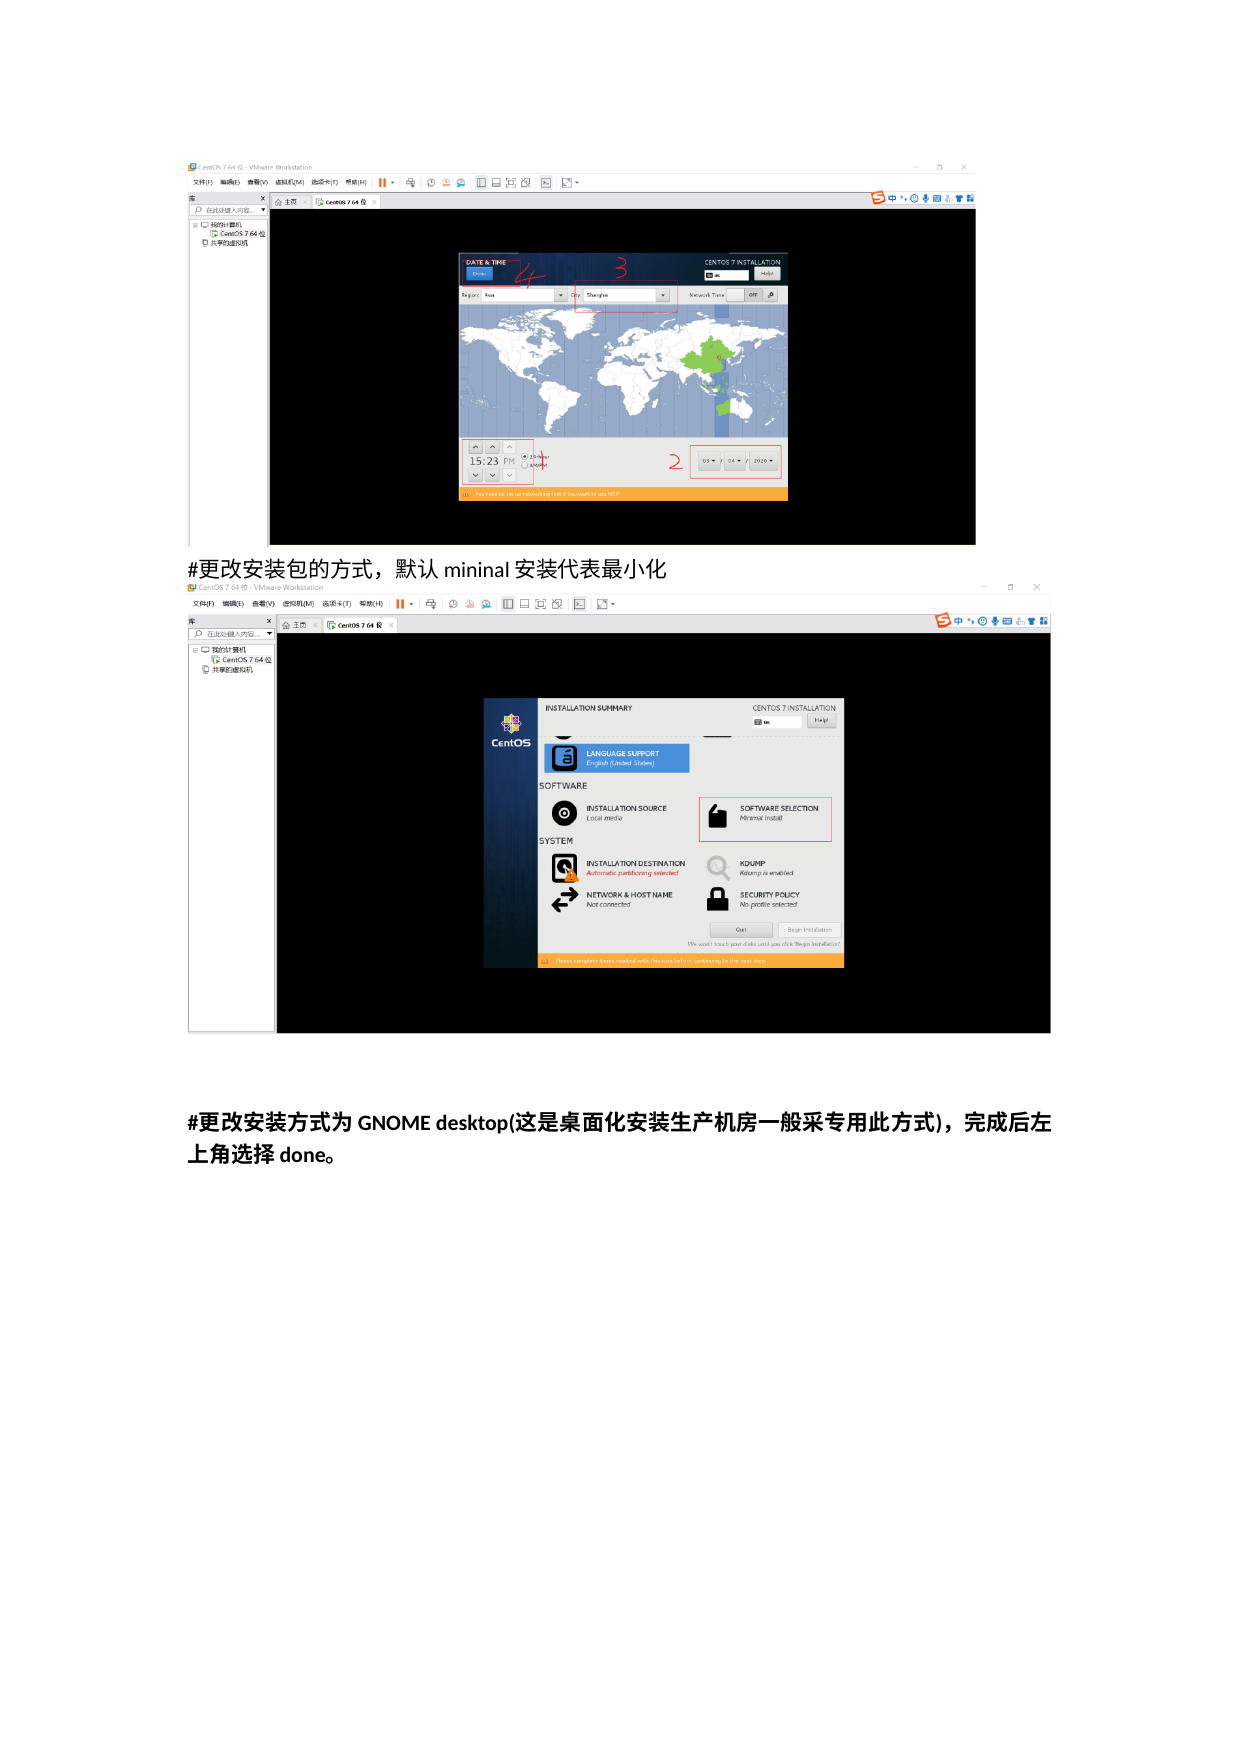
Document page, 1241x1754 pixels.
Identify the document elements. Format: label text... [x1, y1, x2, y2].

picture [187, 162, 976, 547]
text #更改安装方式为GNOME desktop(这是桌面化安装生产机房一般采专用此方式)，完成后左上角选择done。 [187, 1104, 1053, 1169]
picture [187, 584, 1051, 1034]
text #更改安装包的方式，默认mininal安装代表最小化 [187, 552, 1053, 584]
